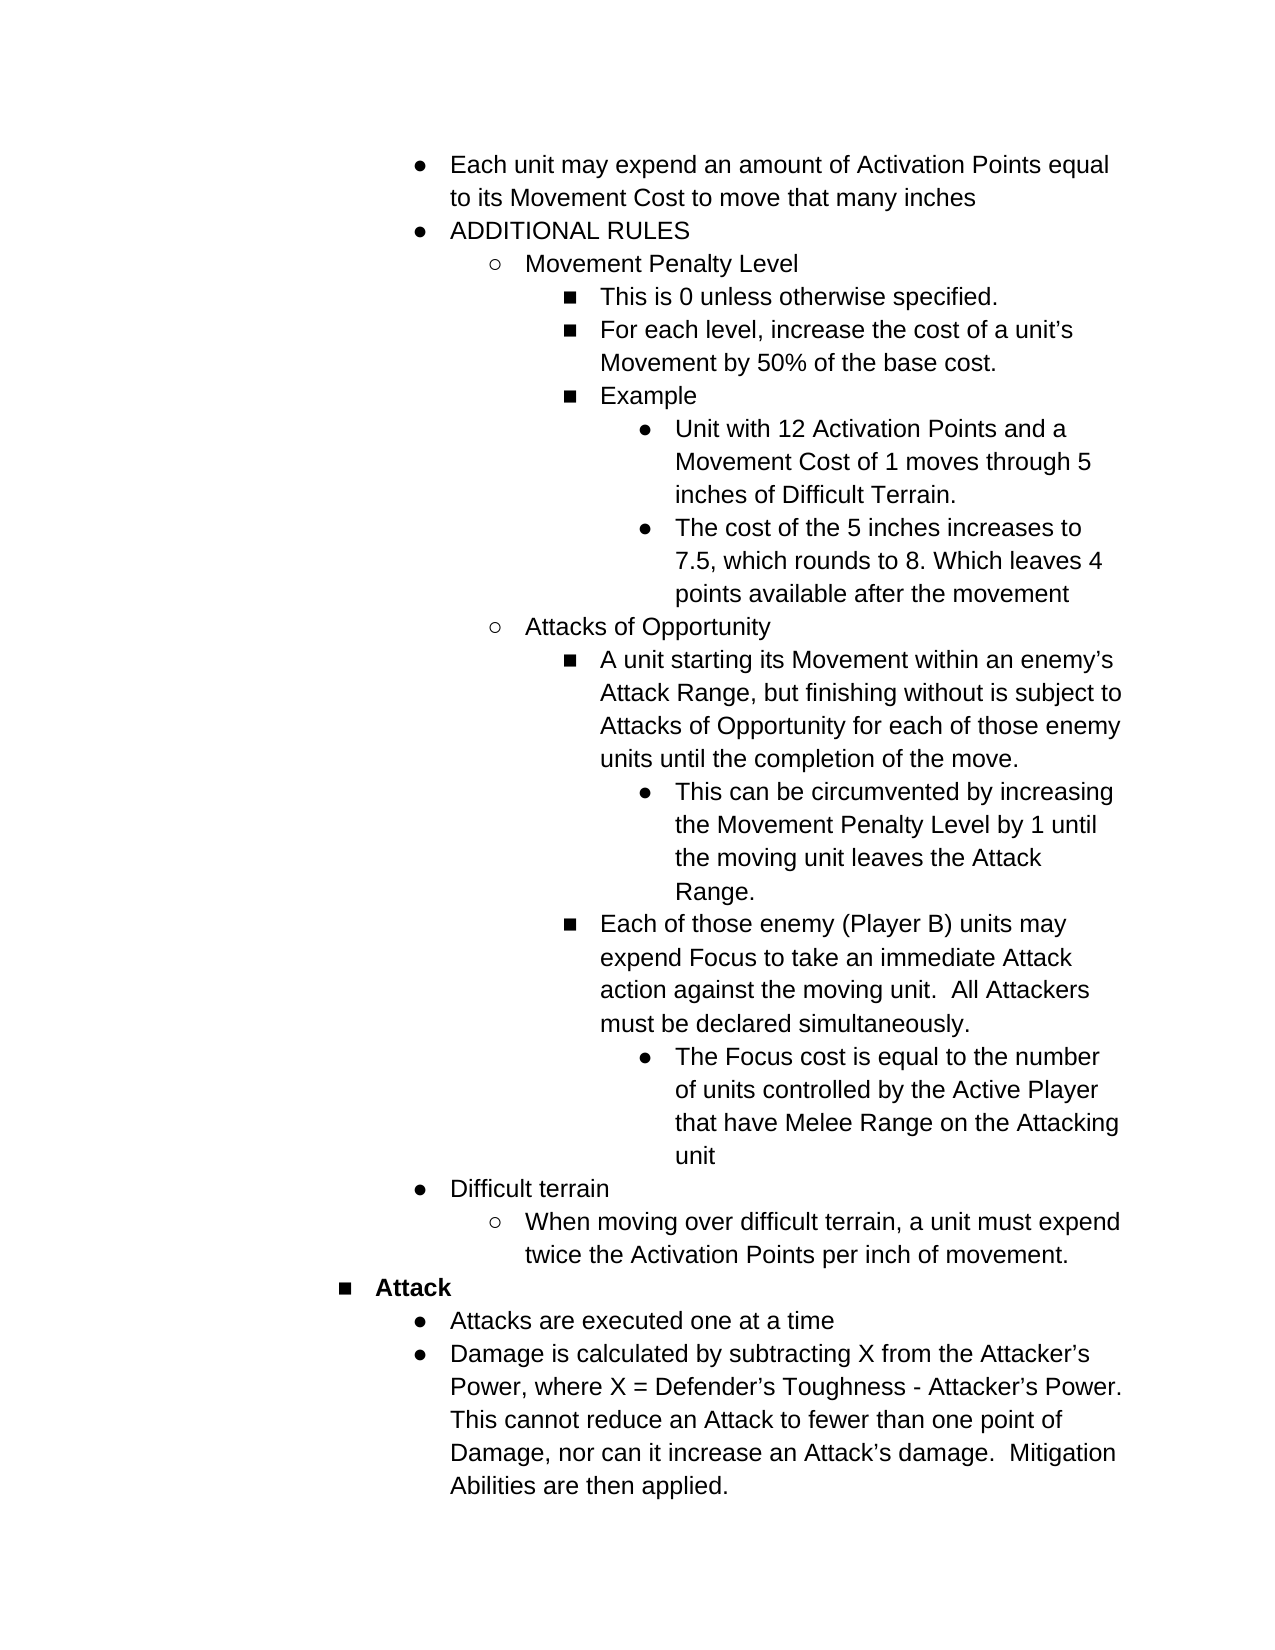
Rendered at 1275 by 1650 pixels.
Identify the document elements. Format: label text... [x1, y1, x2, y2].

list Attack [337, 1273, 1125, 1301]
list For each level, increase the cost of a unit’s Movement by 50% of the base cost. [562, 315, 1125, 377]
list Movement Penalty Level [487, 249, 1125, 278]
list ADDITIONAL RULES [412, 216, 1125, 245]
list The cost of the 5 inches increases to 7.5, which rounds to 8. Which leaves 4 points available after the movement [637, 513, 1125, 608]
list Unit with 12 Activation Points and a Movement Cost of 1 moves through 5 inches of Difficult Terrain. [637, 414, 1125, 509]
list This can be circumvented by increasing the Movement Penalty Level by 1 until the moving unit leaves the Attack Range. [637, 777, 1125, 905]
list When moving over difficult terrain, a unit must expend twice the Activation Points per inch of movement. [487, 1207, 1125, 1268]
list Difficult terrain [412, 1174, 1125, 1202]
list The Focus cost is equal to the number of units controlled by the Active Player that have Melee Range on the Attacking unit [637, 1042, 1125, 1169]
list Each of those enemy (Player B) units may expend Focus to take an immediate Attack action against the moving unit. All Attackers must be declared simultaneously. [562, 909, 1125, 1037]
list Attacks of Opportunity [487, 612, 1125, 641]
list This is 0 unless otherwise specified. [562, 282, 1125, 311]
list A unit starting its Movement within an enemy’s Attack Range, but finishing without is subject to Attacks of Opportunity for each of those enemy units until the completion of the move. [562, 645, 1125, 773]
list Example [562, 381, 1125, 410]
list Attacks are executed one at a time [412, 1306, 1125, 1334]
list Damage is calculated by subtracting X from the Attacker’s Power, where X = Defender’s Toughness - Attacker’s Power. This cannot reduce an Attack to fewer than one point of Damage, nor can it increase an Attack’s damage. Mitigation Abilities are then applied. [412, 1339, 1125, 1499]
list Each unit may expend an amount of Activation Points equal to its Movement Cost to move that many inches [412, 150, 1125, 212]
